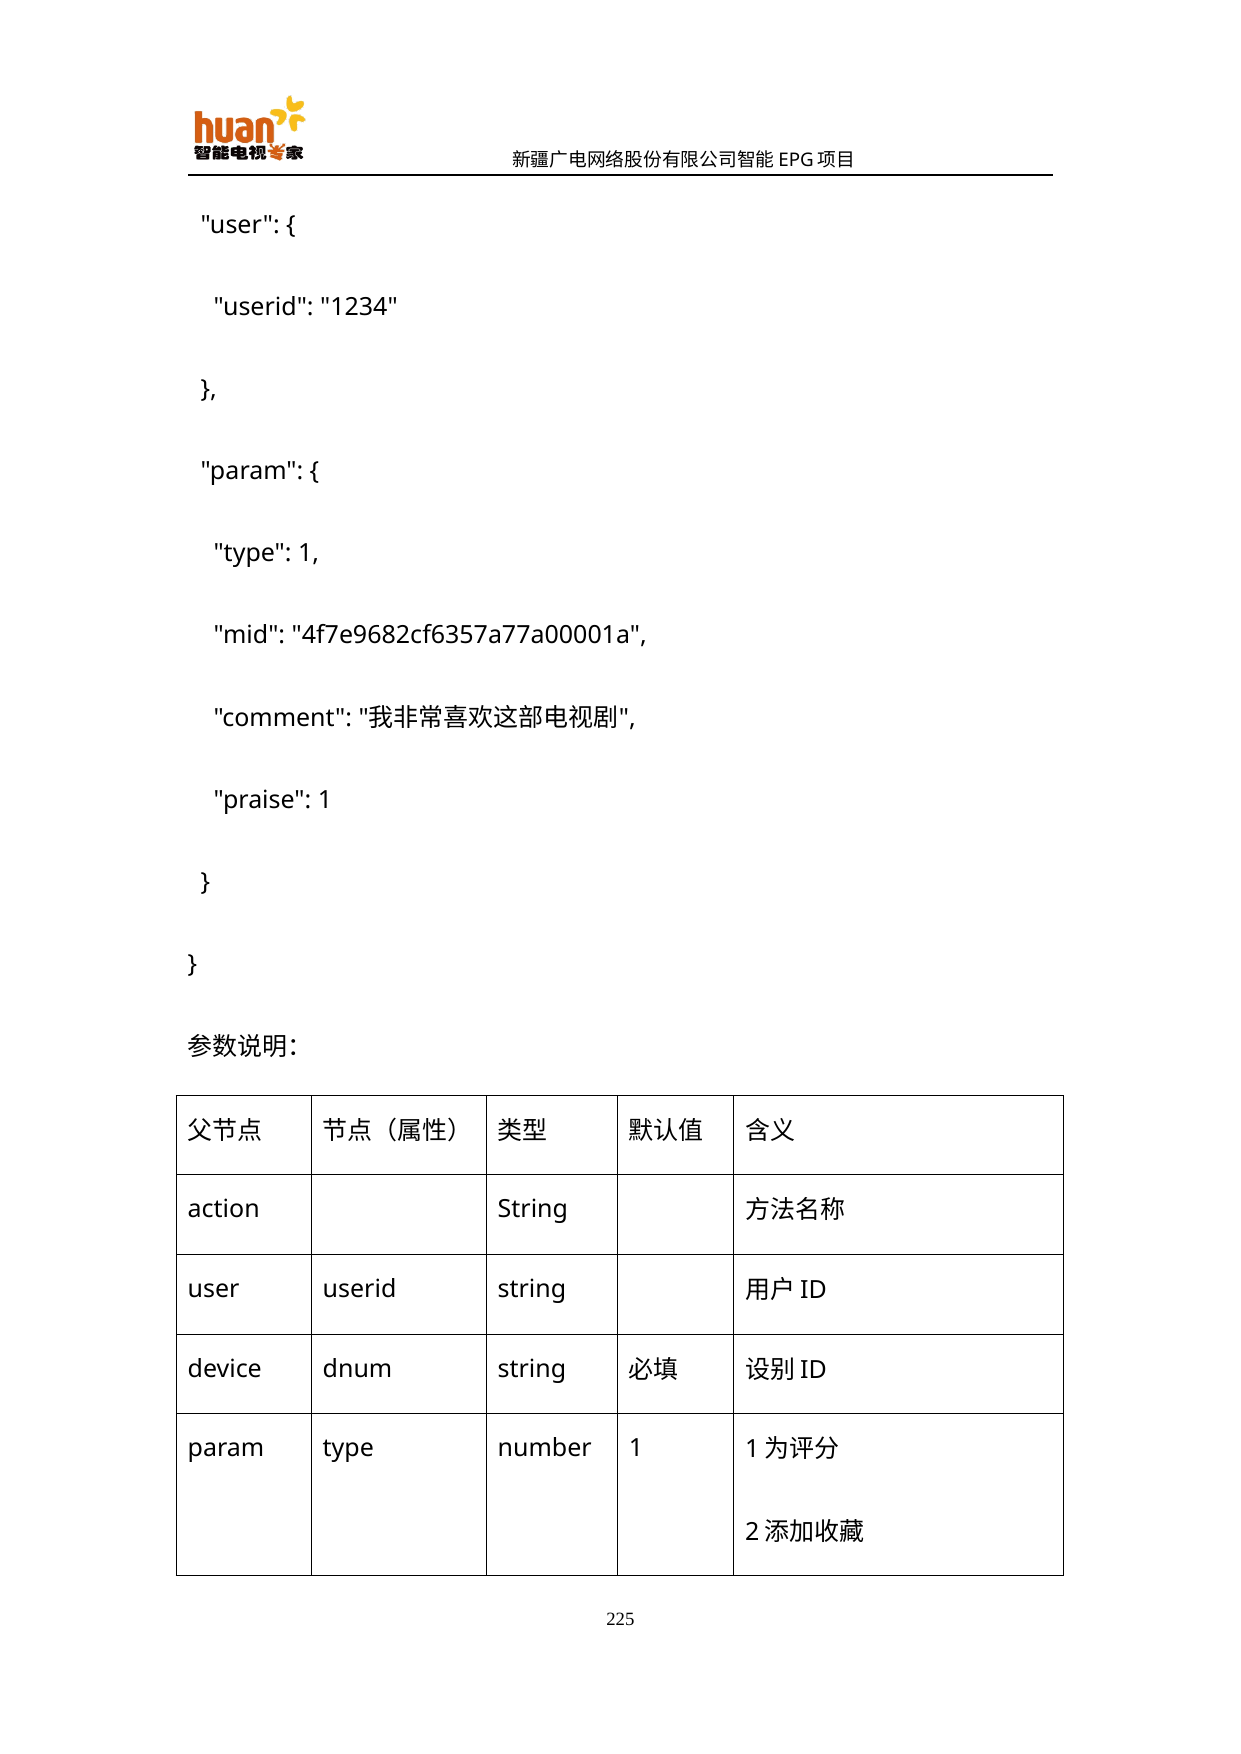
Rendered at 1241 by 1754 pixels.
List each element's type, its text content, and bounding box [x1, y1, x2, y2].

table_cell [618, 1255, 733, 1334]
text "type": 1, [187, 519, 1053, 584]
text "param": { [187, 437, 1053, 502]
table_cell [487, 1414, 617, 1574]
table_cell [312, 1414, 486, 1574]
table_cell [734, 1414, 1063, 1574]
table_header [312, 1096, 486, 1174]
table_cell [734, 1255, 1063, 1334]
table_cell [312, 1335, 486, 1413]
text "userid": "1234" [187, 273, 1053, 338]
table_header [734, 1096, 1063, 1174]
text "mid": "4f7e9682cf6357a77a00001a", [187, 601, 1053, 666]
text "praise": 1 [187, 766, 1053, 831]
text } [187, 848, 1053, 913]
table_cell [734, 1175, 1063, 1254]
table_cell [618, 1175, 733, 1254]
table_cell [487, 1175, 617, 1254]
text }, [187, 355, 1053, 420]
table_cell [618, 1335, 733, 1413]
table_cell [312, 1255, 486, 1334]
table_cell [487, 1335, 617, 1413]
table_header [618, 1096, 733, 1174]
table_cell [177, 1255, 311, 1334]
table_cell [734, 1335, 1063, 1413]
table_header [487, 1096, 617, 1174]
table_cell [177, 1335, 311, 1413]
text 参数说明： [187, 1012, 1053, 1077]
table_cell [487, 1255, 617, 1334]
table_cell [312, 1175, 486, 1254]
text } [187, 930, 1053, 995]
text "user": { [187, 191, 1053, 256]
text "comment": "我非常喜欢这部电视剧", [187, 683, 1053, 748]
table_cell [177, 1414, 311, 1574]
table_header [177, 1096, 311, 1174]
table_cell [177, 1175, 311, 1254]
picture [187, 88, 313, 167]
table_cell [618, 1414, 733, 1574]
